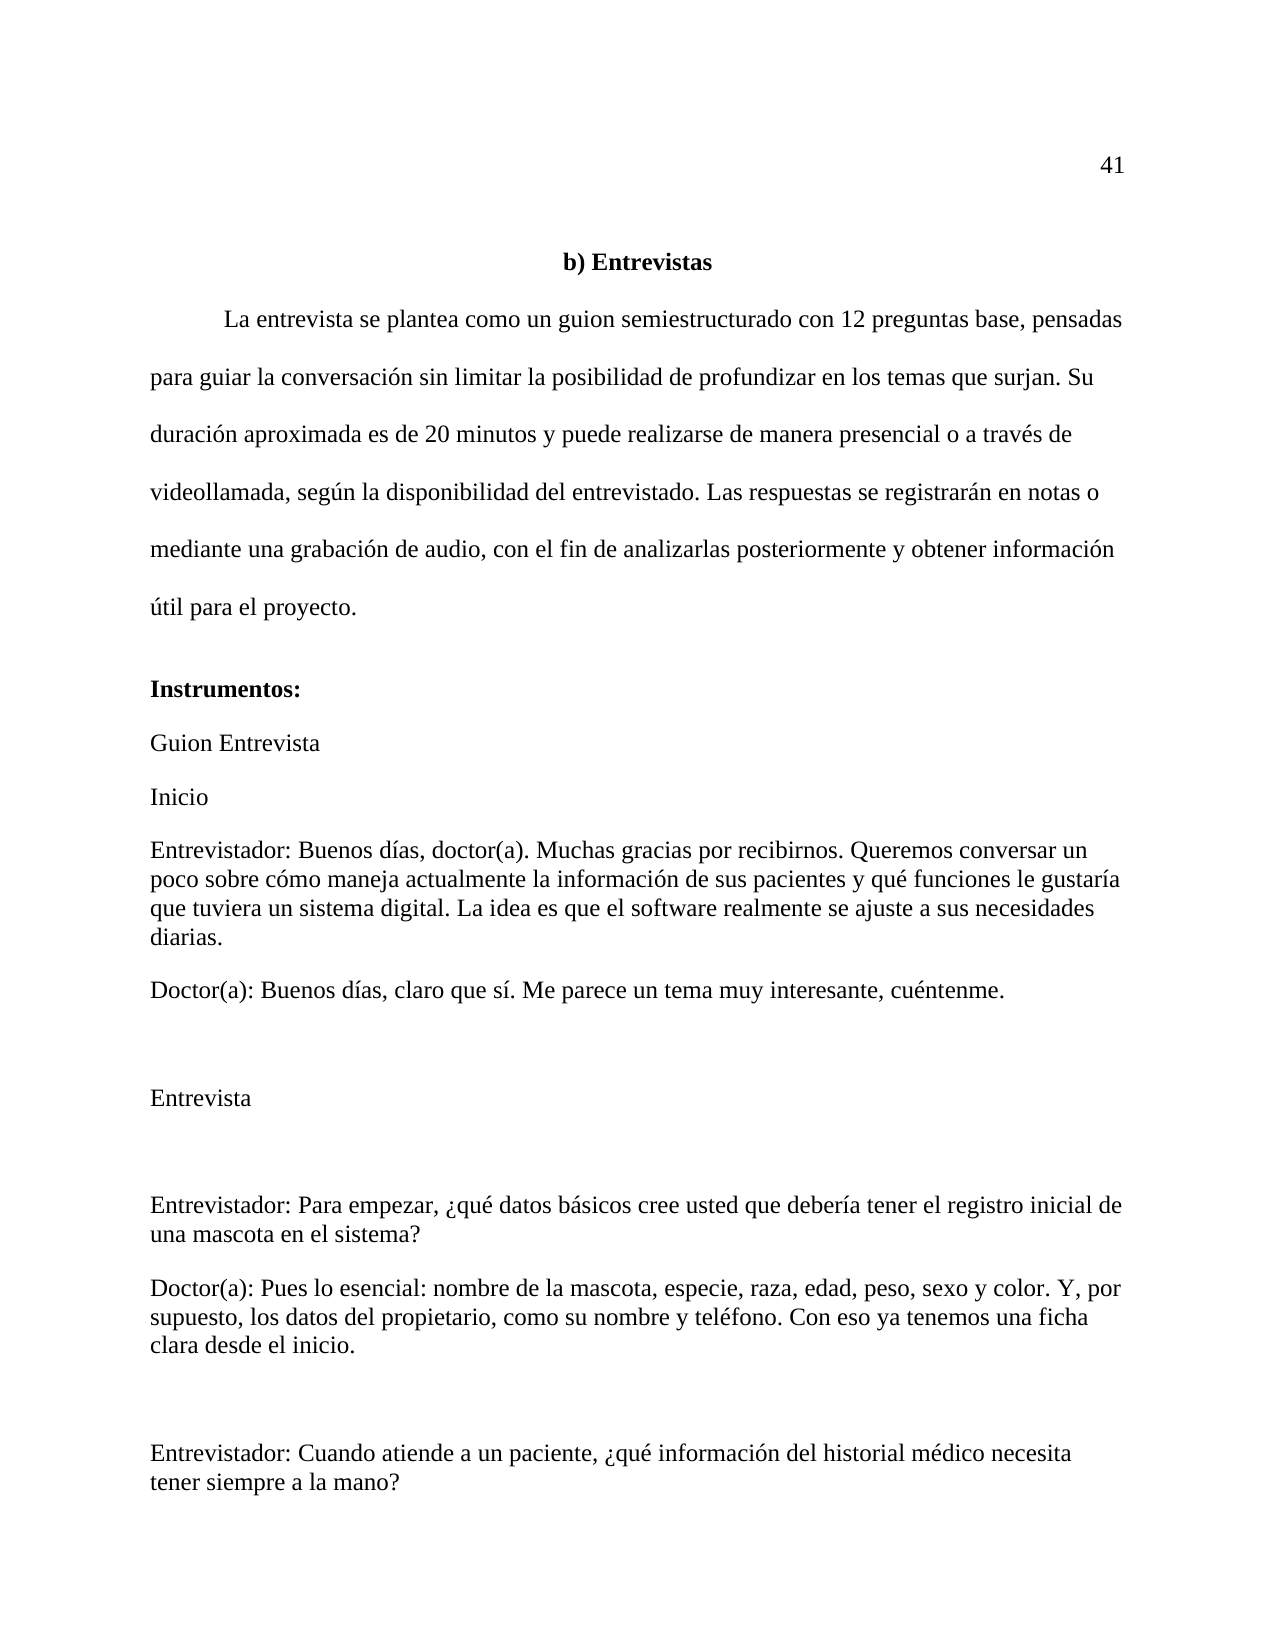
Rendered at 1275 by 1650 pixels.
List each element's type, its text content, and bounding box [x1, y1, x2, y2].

text Instrumentos: [150, 674, 1125, 703]
text Doctor(a): Buenos días, claro que sí. Me parece un tema muy interesante, cuéntenme. [150, 976, 1125, 1004]
subtitle b) Entrevistas [150, 247, 1125, 276]
text Entrevista [150, 1083, 1125, 1112]
text Entrevistador: Buenos días, doctor(a). Muchas gracias por recibirnos. Queremos conversar un poco sobre cómo maneja actualmente la información de sus pacientes y qué funciones le gustaría que tuviera un sistema digital. La idea es que el software realmente se ajuste a sus necesidades diarias. [150, 836, 1125, 951]
text Doctor(a): Pues lo esencial: nombre de la mascota, especie, raza, edad, peso, sexo y color. Y, por supuesto, los datos del propietario, como su nombre y teléfono. Con eso ya tenemos una ficha clara desde el inicio. [150, 1273, 1125, 1359]
text Entrevistador: Para empezar, ¿qué datos básicos cree usted que debería tener el registro inicial de una mascota en el sistema? [150, 1191, 1125, 1248]
text La entrevista se plantea como un guion semiestructurado con 12 preguntas base, pensadas para guiar la conversación sin limitar la posibilidad de profundizar en los temas que surjan. Su duración aproximada es de 20 minutos y puede realizarse de manera presencial o a través de videollamada, según la disponibilidad del entrevistado. Las respuestas se registrarán en notas o mediante una grabación de audio, con el fin de analizarlas posteriormente y obtener información útil para el proyecto. [150, 304, 1125, 621]
text Entrevistador: Cuando atiende a un paciente, ¿qué información del historial médico necesita tener siempre a la mano? [150, 1438, 1125, 1496]
text Guion Entrevista [150, 728, 1125, 757]
text Inicio [150, 782, 1125, 811]
